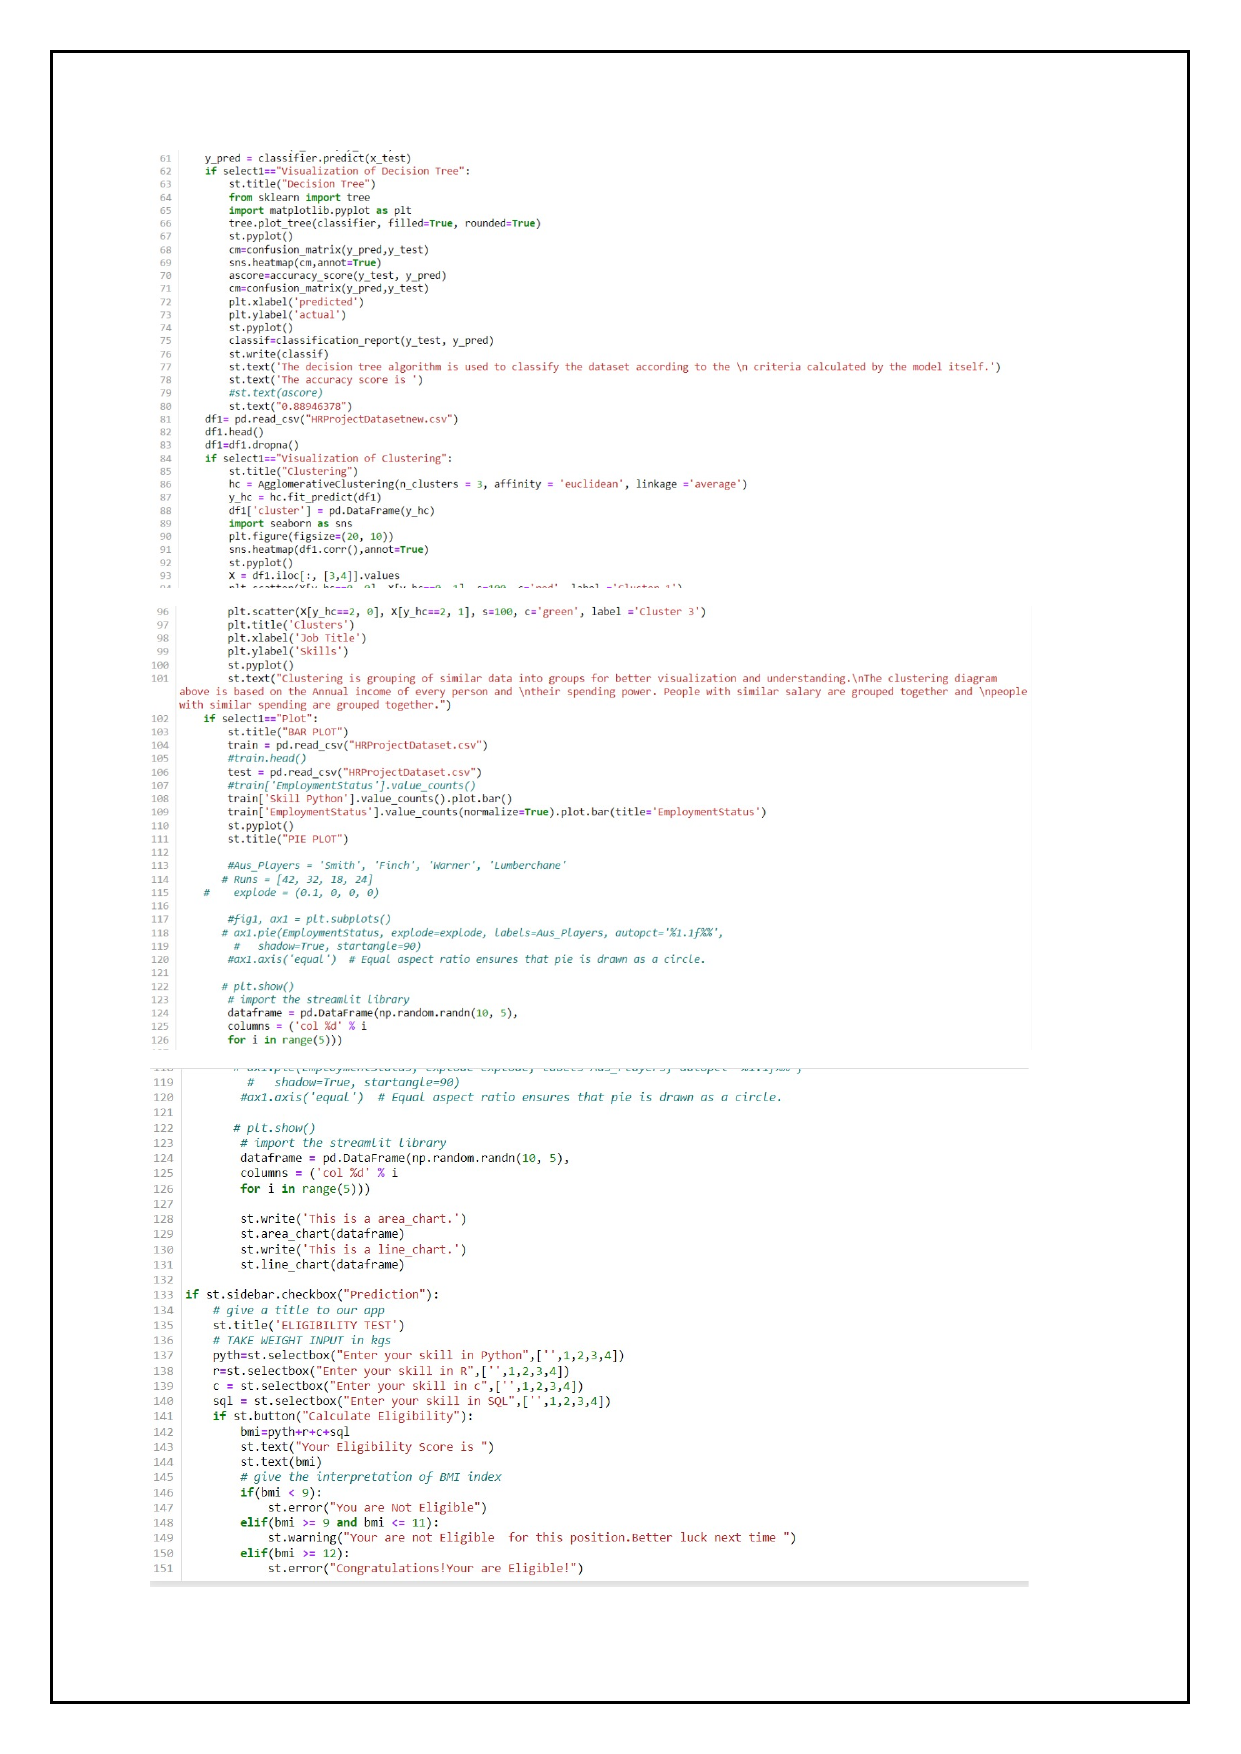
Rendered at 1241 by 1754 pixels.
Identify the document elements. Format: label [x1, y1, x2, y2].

picture [150, 1068, 1029, 1587]
picture [150, 150, 1007, 588]
picture [150, 606, 1032, 1050]
